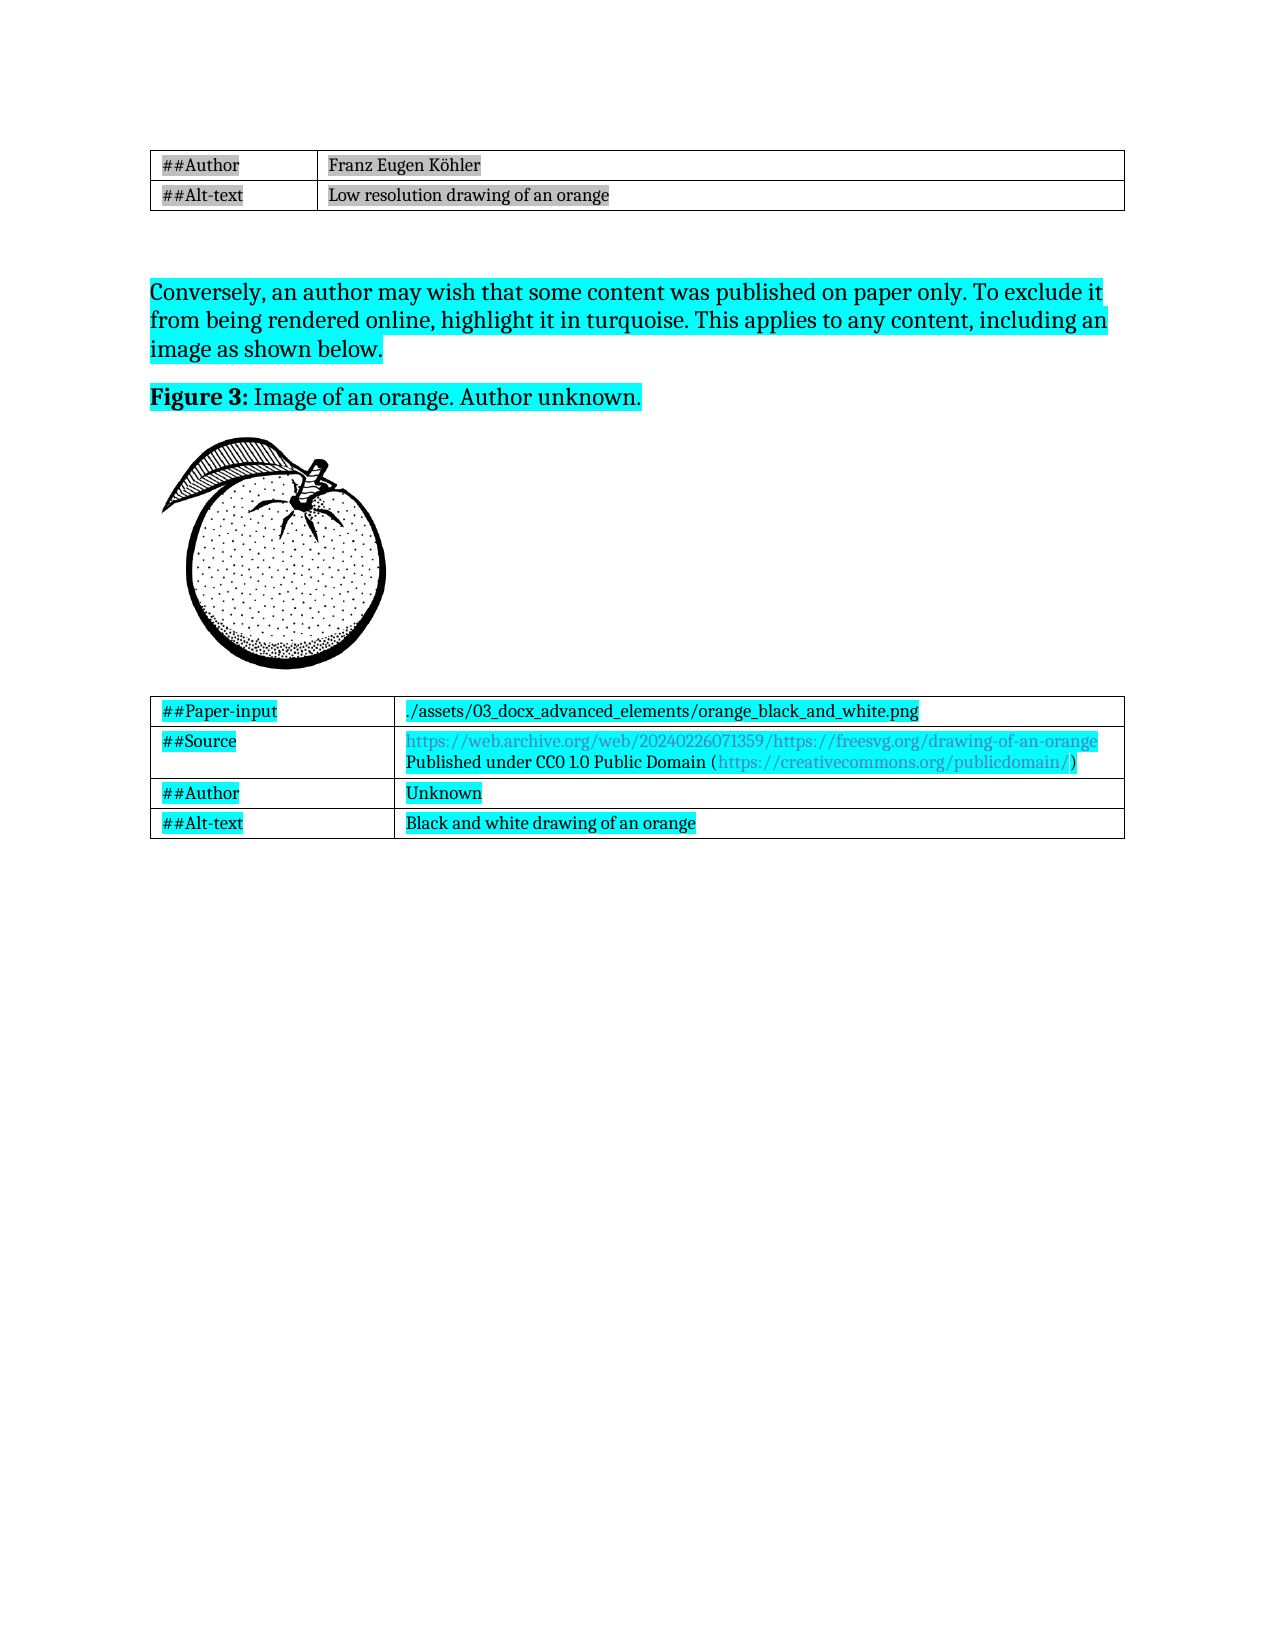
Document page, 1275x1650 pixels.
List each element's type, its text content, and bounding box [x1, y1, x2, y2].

table_cell ##Alt-text [151, 181, 317, 210]
table_cell Black and white drawing of an orange [395, 809, 1124, 838]
table_header ##Paper-input [151, 697, 394, 726]
table_cell ##Author [151, 779, 394, 807]
text Figure 3: Image of an orange. Author unknown. [150, 382, 1125, 411]
table_header ./assets/03_docx_advanced_elements/orange_black_and_white.png [395, 697, 1124, 726]
table_cell Franz Eugen Köhler [318, 151, 1124, 180]
table_cell ##Author [151, 151, 317, 180]
table_cell https://web.archive.org/web/20240226071359/https://freesvg.org/drawing-of-an-orange Published under CC0 1.0 Public Domain (https://creativecommons.org/publicdomain/) [395, 727, 1124, 777]
table_cell ##Source [151, 727, 394, 777]
picture [150, 430, 397, 677]
table_cell ##Alt-text [151, 809, 394, 838]
table_cell Low resolution drawing of an orange [318, 181, 1124, 210]
text Conversely, an author may wish that some content was published on paper only. To exclude it from being rendered online, highlight it in turquoise. This applies to any content, including an image as shown below. [150, 277, 1125, 364]
table_cell Unknown [395, 779, 1124, 807]
